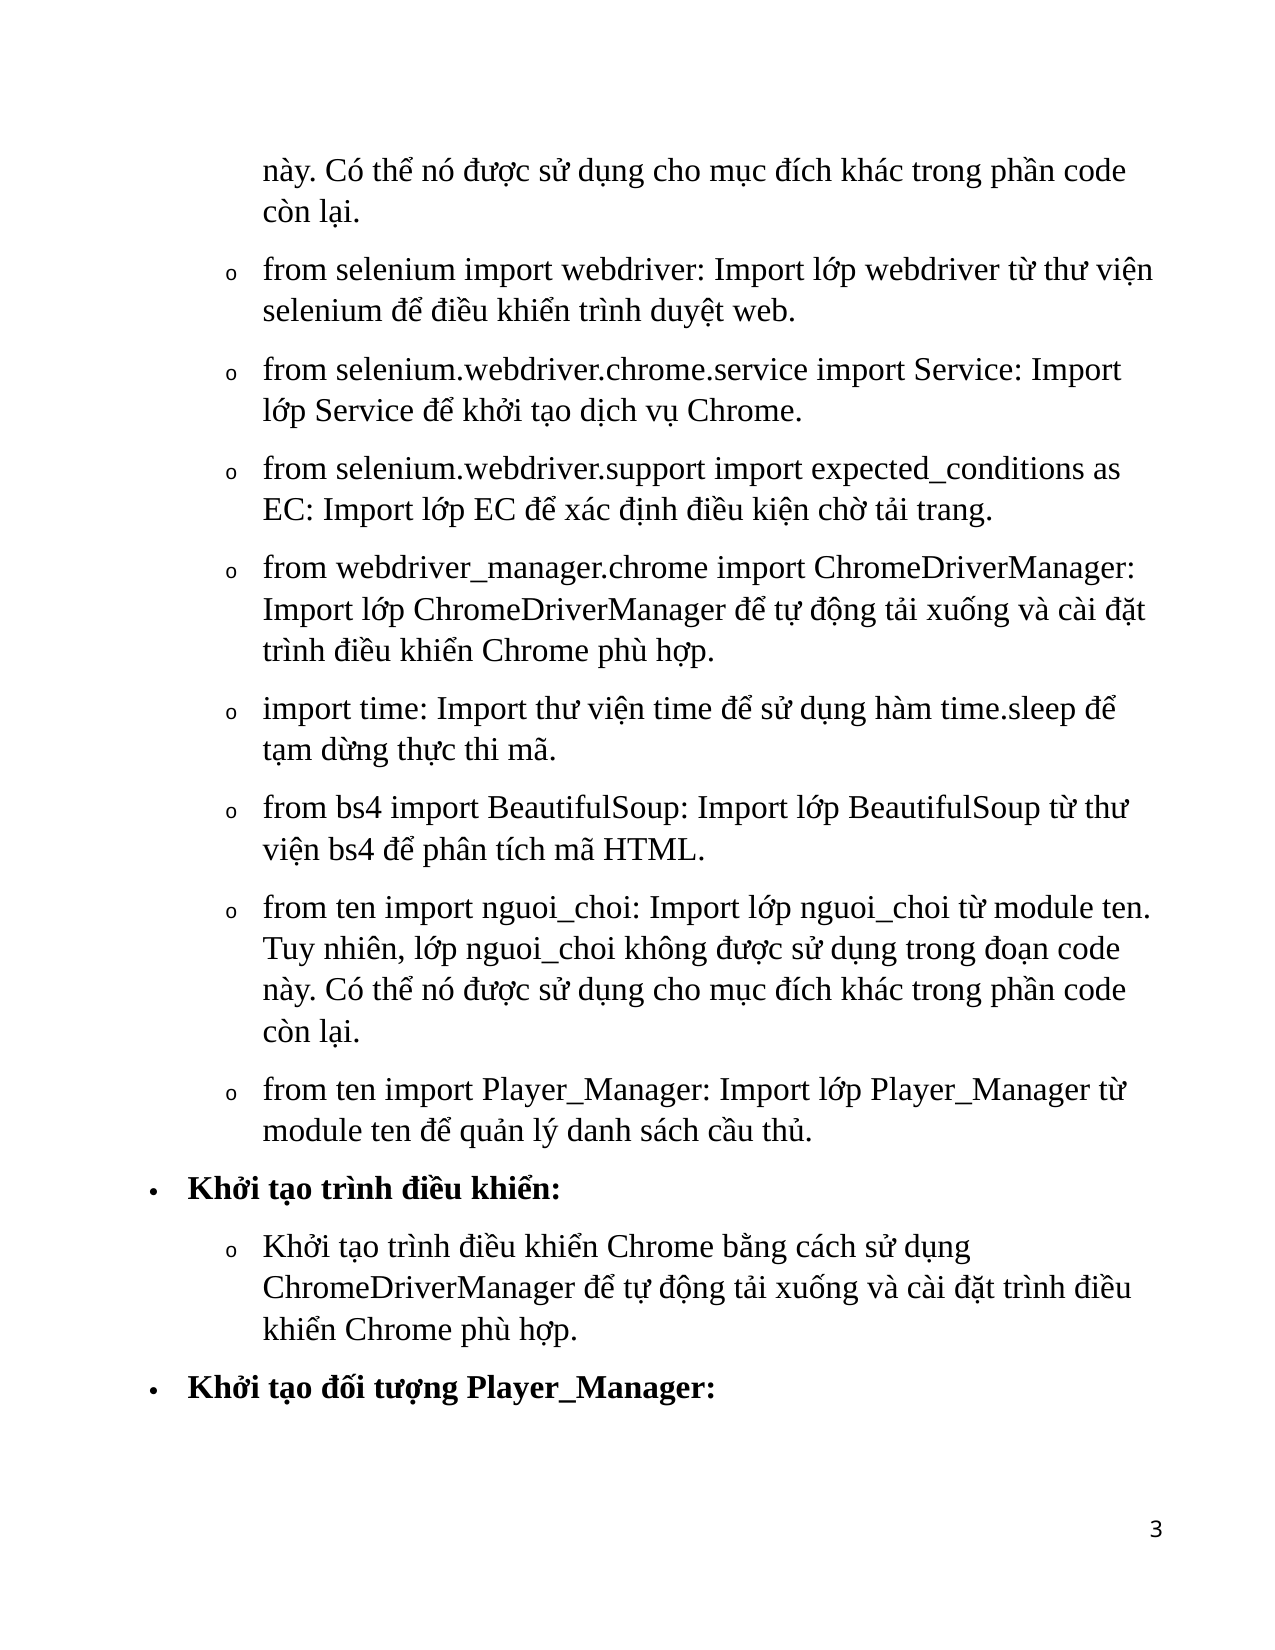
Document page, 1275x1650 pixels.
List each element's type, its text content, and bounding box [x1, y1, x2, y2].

list Khởi tạo trình điều khiển Chrome bằng cách sử dụng ChromeDriverManager để tự động tải xuống và cài đặt trình điều khiển Chrome phù hợp. [225, 1226, 1162, 1347]
list from bs4 import BeautifulSoup: Import lớp BeautifulSoup từ thư viện bs4 để phân tích mã HTML. [225, 788, 1162, 867]
list from selenium.webdriver.support import expected_conditions as EC: Import lớp EC để xác định điều kiện chờ tải trang. [225, 448, 1162, 528]
list import time: Import thư viện time để sử dụng hàm time.sleep để tạm dừng thực thi mã. [225, 688, 1162, 768]
list Khởi tạo đối tượng Player_Manager: [150, 1367, 1162, 1406]
list from selenium import webdriver: Import lớp webdriver từ thư viện selenium để điều khiển trình duyệt web. [225, 249, 1162, 329]
list from ten import Player_Manager: Import lớp Player_Manager từ module ten để quản lý danh sách cầu thủ. [225, 1069, 1162, 1149]
list from selenium.webdriver.chrome.service import Service: Import lớp Service để khởi tạo dịch vụ Chrome. [225, 349, 1162, 428]
list Khởi tạo trình điều khiển: [150, 1168, 1162, 1207]
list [225, 150, 1162, 230]
list from ten import nguoi_choi: Import lớp nguoi_choi từ module ten. Tuy nhiên, lớp nguoi_choi không được sử dụng trong đoạn code này. Có thể nó được sử dụng cho mục đích khác trong phần code còn lại. [225, 887, 1162, 1049]
list from webdriver_manager.chrome import ChromeDriverManager: Import lớp ChromeDriverManager để tự động tải xuống và cài đặt trình điều khiển Chrome phù hợp. [225, 547, 1162, 668]
